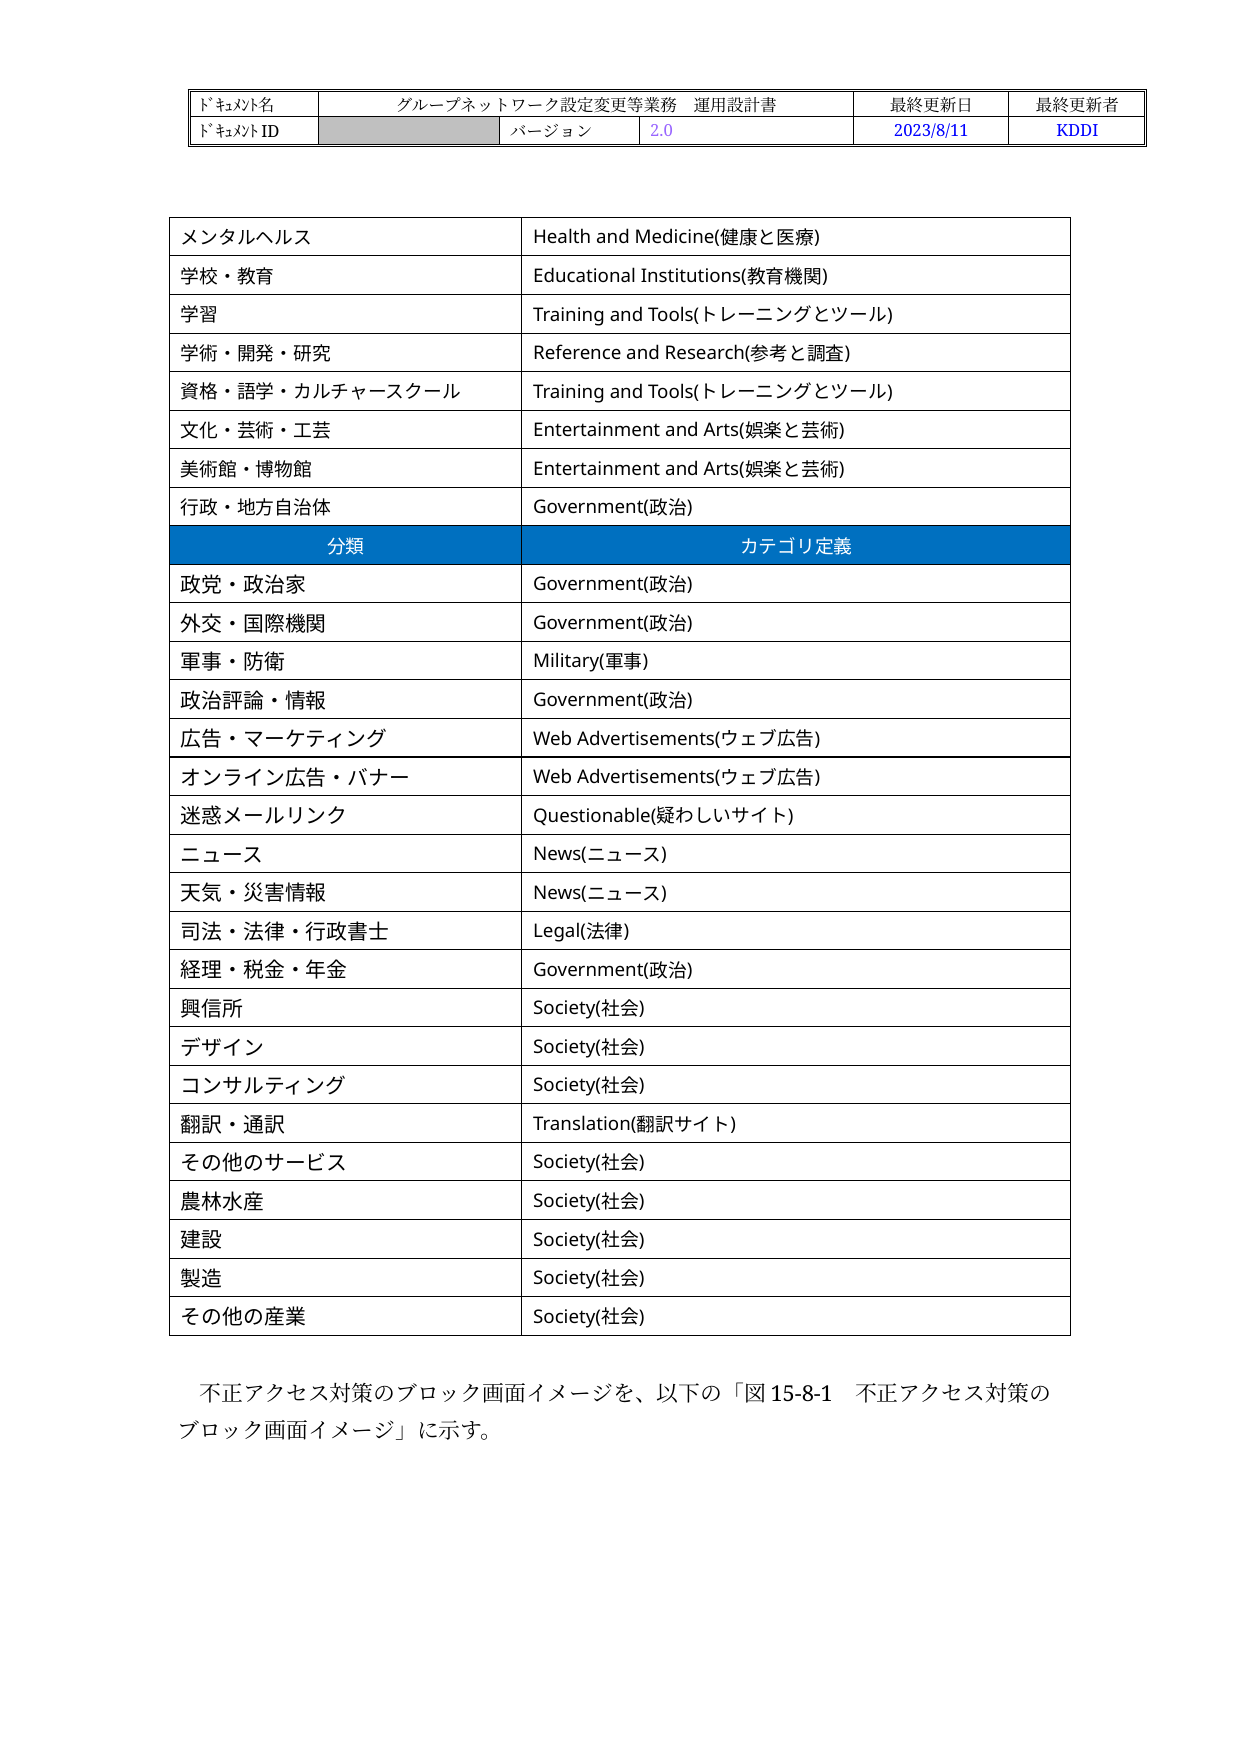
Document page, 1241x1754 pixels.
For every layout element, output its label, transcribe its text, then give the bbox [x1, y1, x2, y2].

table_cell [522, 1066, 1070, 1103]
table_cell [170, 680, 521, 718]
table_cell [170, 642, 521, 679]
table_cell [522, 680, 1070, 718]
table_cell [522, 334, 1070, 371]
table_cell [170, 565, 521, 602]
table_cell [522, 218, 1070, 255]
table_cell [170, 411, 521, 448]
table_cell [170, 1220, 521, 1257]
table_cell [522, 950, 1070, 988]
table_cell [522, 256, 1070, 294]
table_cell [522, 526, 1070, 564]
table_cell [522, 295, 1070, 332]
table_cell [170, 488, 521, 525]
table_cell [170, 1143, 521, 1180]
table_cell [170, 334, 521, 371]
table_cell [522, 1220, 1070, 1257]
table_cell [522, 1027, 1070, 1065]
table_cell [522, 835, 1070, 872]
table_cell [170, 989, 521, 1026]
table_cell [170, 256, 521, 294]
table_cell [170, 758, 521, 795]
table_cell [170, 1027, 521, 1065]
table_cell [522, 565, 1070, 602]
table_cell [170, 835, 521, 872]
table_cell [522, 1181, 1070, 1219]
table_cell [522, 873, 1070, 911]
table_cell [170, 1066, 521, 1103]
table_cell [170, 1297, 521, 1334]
text 不正アクセス対策のブロック画面イメージを、以下の「図15-8-1 不正アクセス対策のブロック画面イメージ」に示す。 [177, 1373, 1063, 1448]
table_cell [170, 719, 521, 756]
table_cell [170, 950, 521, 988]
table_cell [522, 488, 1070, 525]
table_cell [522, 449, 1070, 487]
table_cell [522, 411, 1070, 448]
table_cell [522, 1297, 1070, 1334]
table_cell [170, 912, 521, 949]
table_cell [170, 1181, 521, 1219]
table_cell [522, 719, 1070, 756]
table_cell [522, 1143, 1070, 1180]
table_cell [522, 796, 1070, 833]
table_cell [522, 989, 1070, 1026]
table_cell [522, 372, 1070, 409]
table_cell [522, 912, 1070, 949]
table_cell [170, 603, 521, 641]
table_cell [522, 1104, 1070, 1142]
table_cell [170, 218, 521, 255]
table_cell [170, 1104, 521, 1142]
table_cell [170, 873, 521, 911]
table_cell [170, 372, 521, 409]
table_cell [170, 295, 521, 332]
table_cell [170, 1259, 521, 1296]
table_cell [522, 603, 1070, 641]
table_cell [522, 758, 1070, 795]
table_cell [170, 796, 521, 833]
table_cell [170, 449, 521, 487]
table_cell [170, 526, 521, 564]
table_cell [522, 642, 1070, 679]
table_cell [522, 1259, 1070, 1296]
